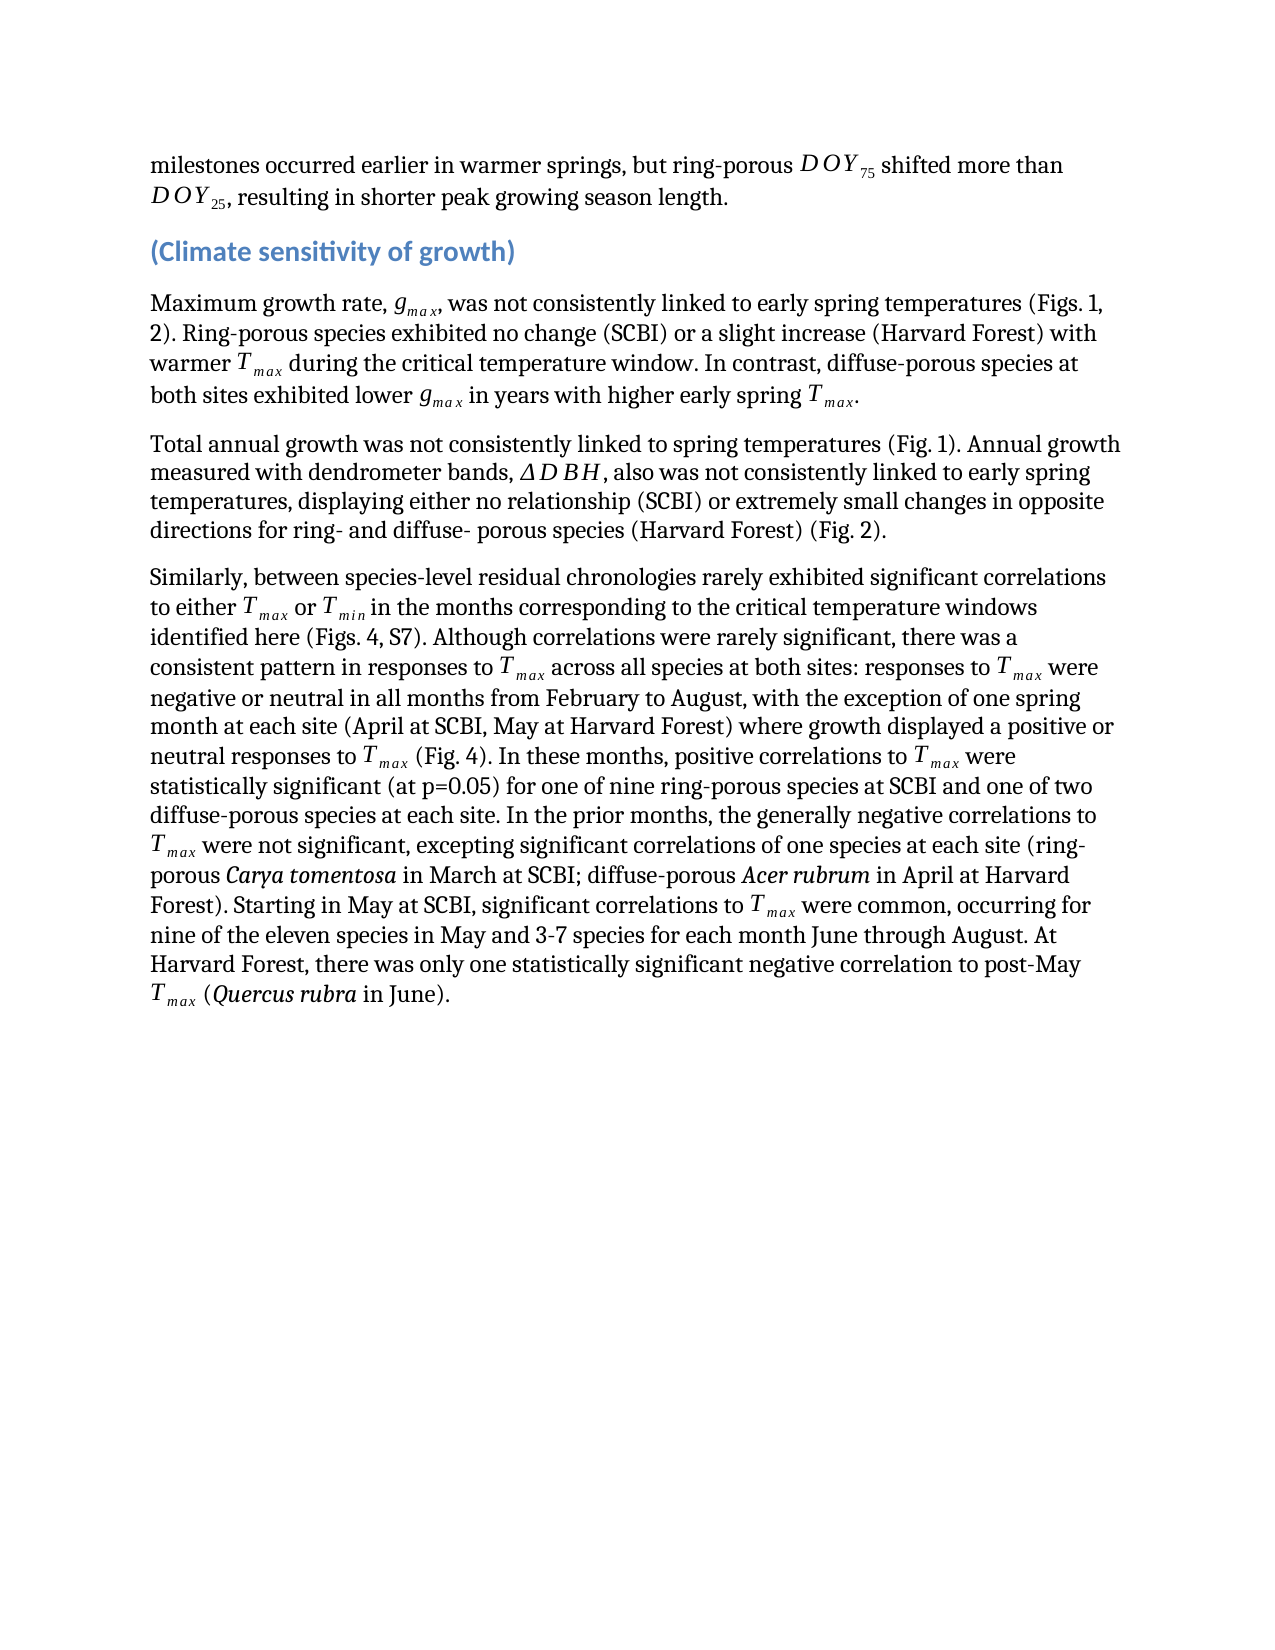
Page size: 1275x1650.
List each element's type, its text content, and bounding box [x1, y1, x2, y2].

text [150, 150, 1125, 213]
text Total annual growth was not consistently linked to spring temperatures (Fig. 1). Annual growth measured with dendrometer bands, , also was not consistently linked to early spring temperatures, displaying either no relationship (SCBI) or extremely small changes in opposite directions for ring- and diffuse- porous species (Harvard Forest) (Fig. 2). [150, 429, 1125, 544]
text Maximum growth rate, , was not consistently linked to early spring temperatures (Figs. 1, 2). Ring-porous species exhibited no change (SCBI) or a slight increase (Harvard Forest) with warmer during the critical temperature window. In contrast, diffuse-porous species at both sites exhibited lower in years with higher early spring . [150, 288, 1125, 411]
text Similarly, between species-level residual chronologies rarely exhibited significant correlations to either or in the months corresponding to the critical temperature windows identified here (Figs. 4, S7). Although correlations were rarely significant, there was a consistent pattern in responses to across all species at both sites: responses to were negative or neutral in all months from February to August, with the exception of one spring month at each site (April at SCBI, May at Harvard Forest) where growth displayed a positive or neutral responses to (Fig. 4). In these months, positive correlations to were statistically significant (at p=0.05) for one of nine ring-porous species at SCBI and one of two diffuse-porous species at each site. In the prior months, the generally negative correlations to were not significant, excepting significant correlations of one species at each site (ring-porous Carya tomentosa in March at SCBI; diffuse-porous Acer rubrum in April at Harvard Forest). Starting in May at SCBI, significant correlations to were common, occurring for nine of the eleven species in May and 3-7 species for each month June through August. At Harvard Forest, there was only one statistically significant negative correlation to post-May (Quercus rubra in June). [150, 563, 1125, 1010]
subtitle (Climate sensitivity of growth) [150, 233, 1125, 269]
